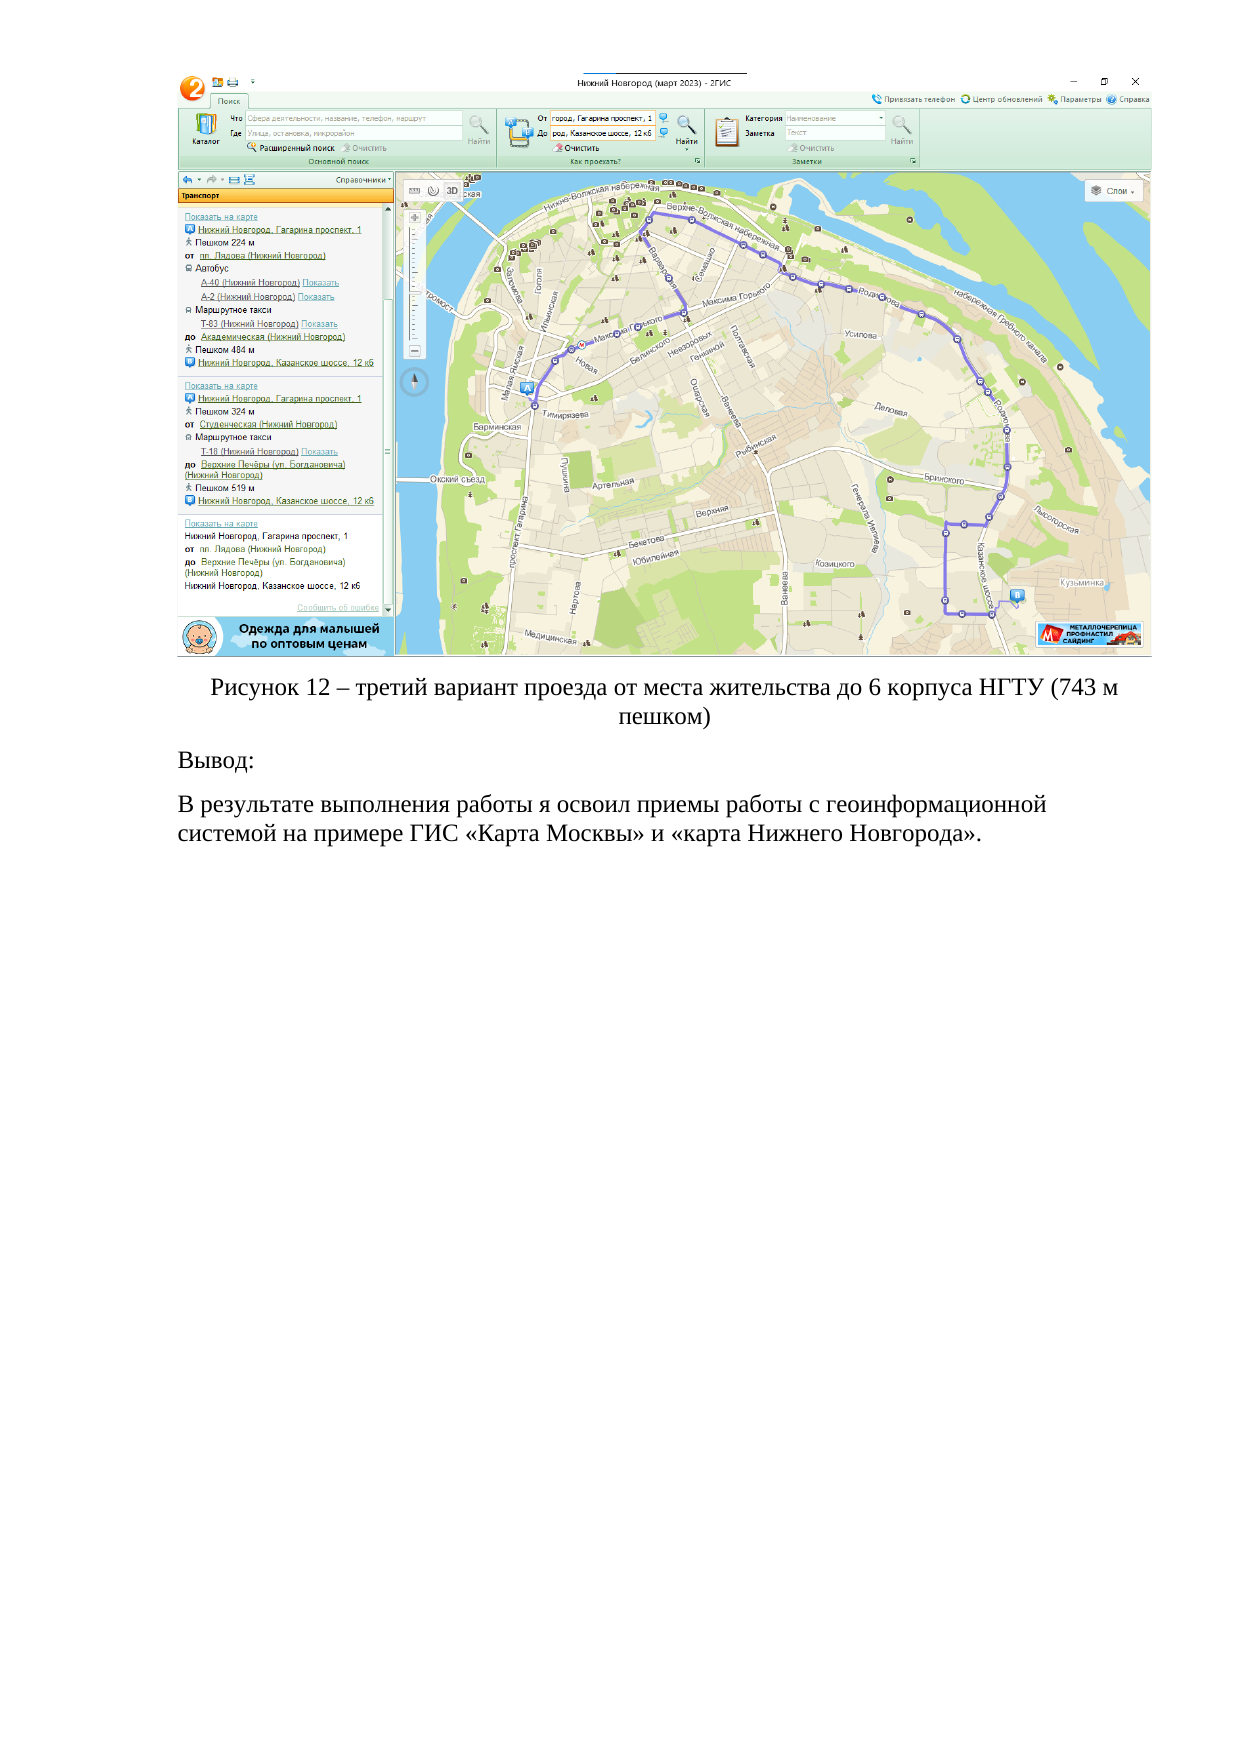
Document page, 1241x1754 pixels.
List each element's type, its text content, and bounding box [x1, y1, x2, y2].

text Вывод: [177, 745, 1152, 774]
text Рисунок 12 – третий вариант проезда от места жительства до 6 корпуса НГТУ (743 м пешком) [177, 672, 1152, 729]
picture [177, 73, 1152, 657]
text В результате выполнения работы я освоил приемы работы с геоинформационной системой на примере ГИС «Карта Москвы» и «карта Нижнего Новгорода». [177, 789, 1152, 847]
